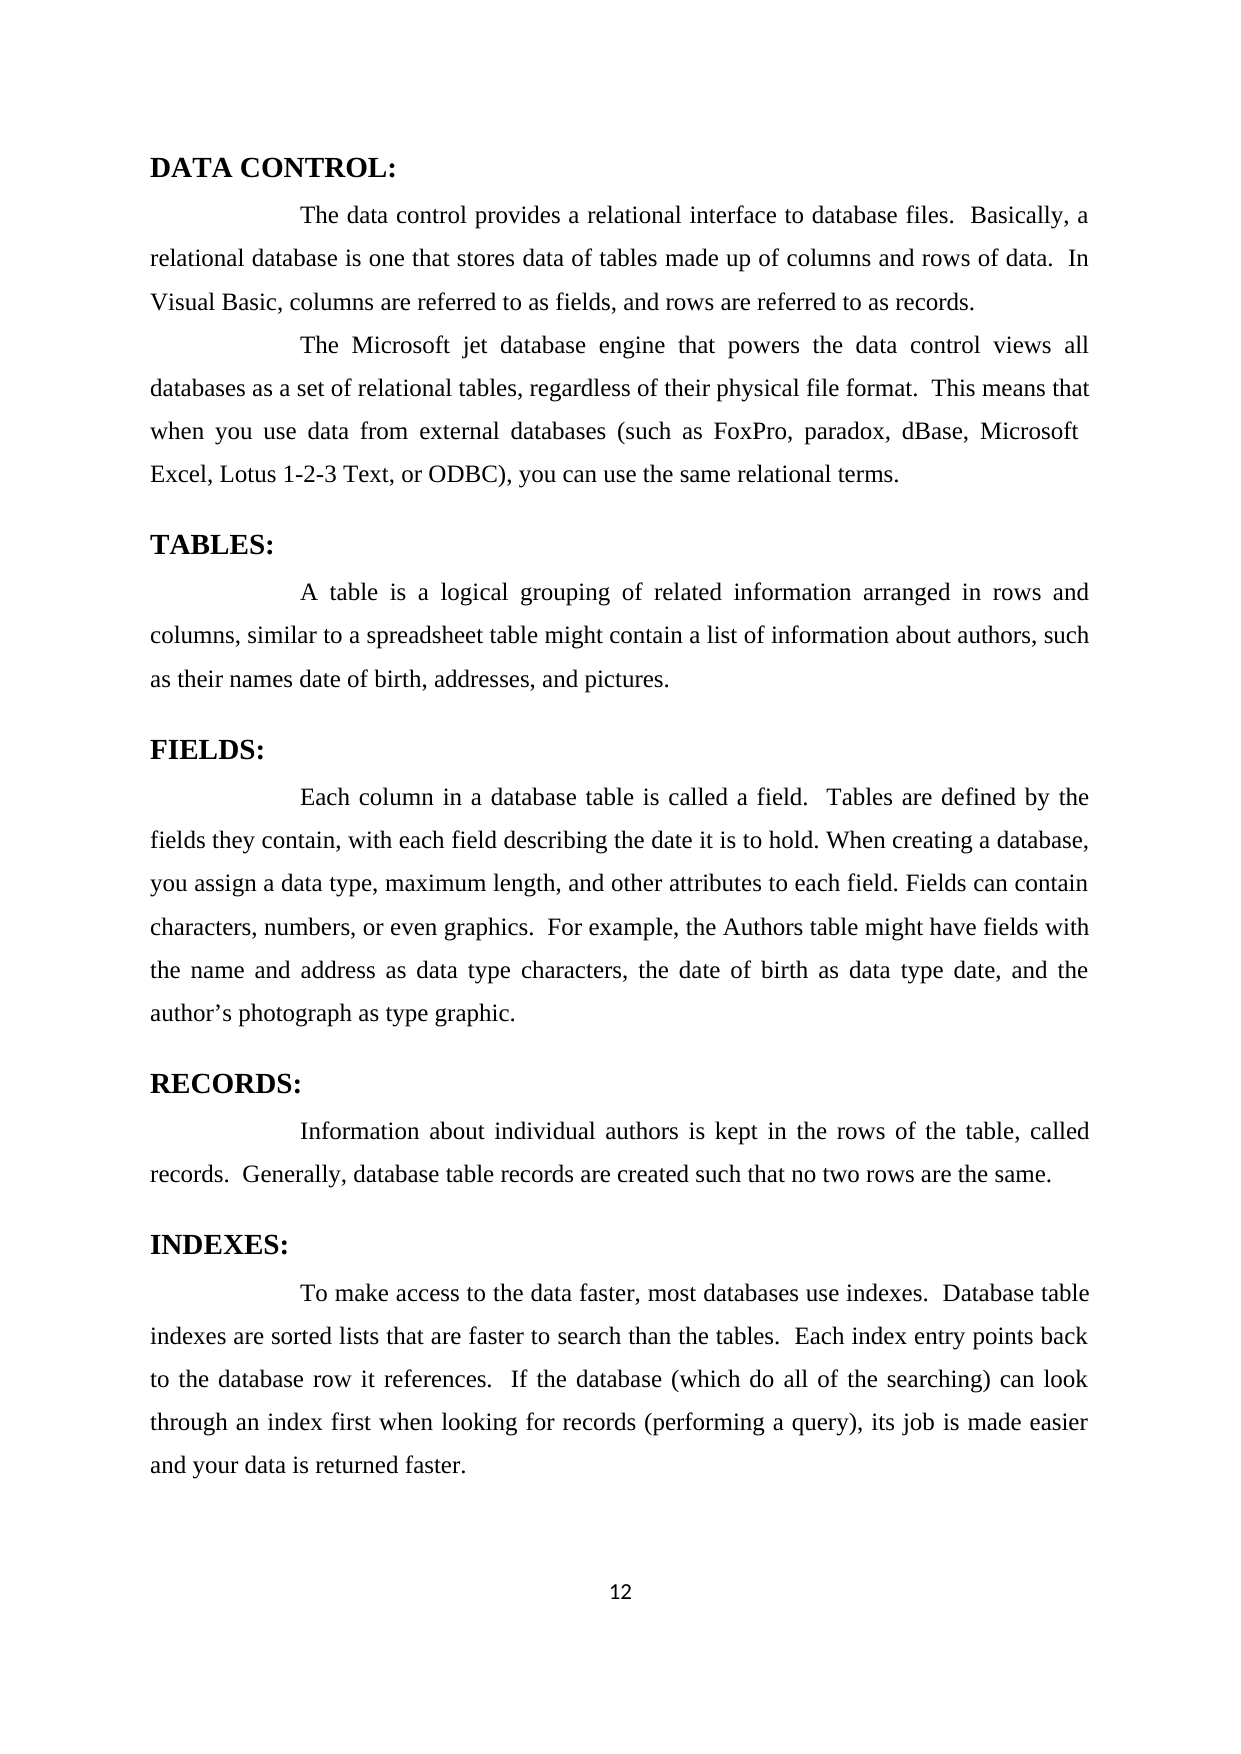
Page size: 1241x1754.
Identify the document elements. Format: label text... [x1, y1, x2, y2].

text FIELDS: [150, 732, 1090, 765]
text To make access to the data faster, most databases use indexes. Database table indexes are sorted lists that are faster to search than the tables. Each index entry points back to the database row it references. If the database (which do all of the searching) can look through an index first when looking for records (performing a query), its job is made easier and your data is returned faster. [150, 1278, 1090, 1479]
text The data control provides a relational interface to database files. Basically, a relational database is one that stores data of tables made up of columns and rows of data. In Visual Basic, columns are referred to as fields, and rows are referred to as records. [150, 200, 1090, 315]
text TABLES: [150, 527, 1090, 561]
text A table is a logical grouping of related information arranged in rows and columns, similar to a spreadsheet table might contain a list of information about authors, such as their names date of birth, addresses, and pictures. [150, 577, 1090, 692]
text Information about individual authors is kept in the rows of the table, called records. Generally, database table records are created such that no two rows are the same. [150, 1116, 1090, 1188]
text INDEXES: [150, 1227, 1090, 1261]
text DATA CONTROL: [150, 150, 1090, 183]
text The Microsoft jet database engine that powers the data control views all databases as a set of relational tables, regardless of their physical file format. This means that when you use data from external databases (such as FoxPro, paradox, dBase, Microsoft Excel, Lotus 1-2-3 Text, or ODBC), you can use the same relational terms. [150, 330, 1090, 488]
text Each column in a database table is called a field. Tables are defined by the fields they contain, with each field describing the date it is to hold. When creating a database, you assign a data type, maximum length, and other attributes to each field. Fields can contain characters, numbers, or even graphics. For example, the Authors table might have fields with the name and address as data type characters, the date of birth as data type date, and the author’s photograph as type graphic. [150, 782, 1090, 1027]
text RECORDS: [150, 1066, 1090, 1099]
